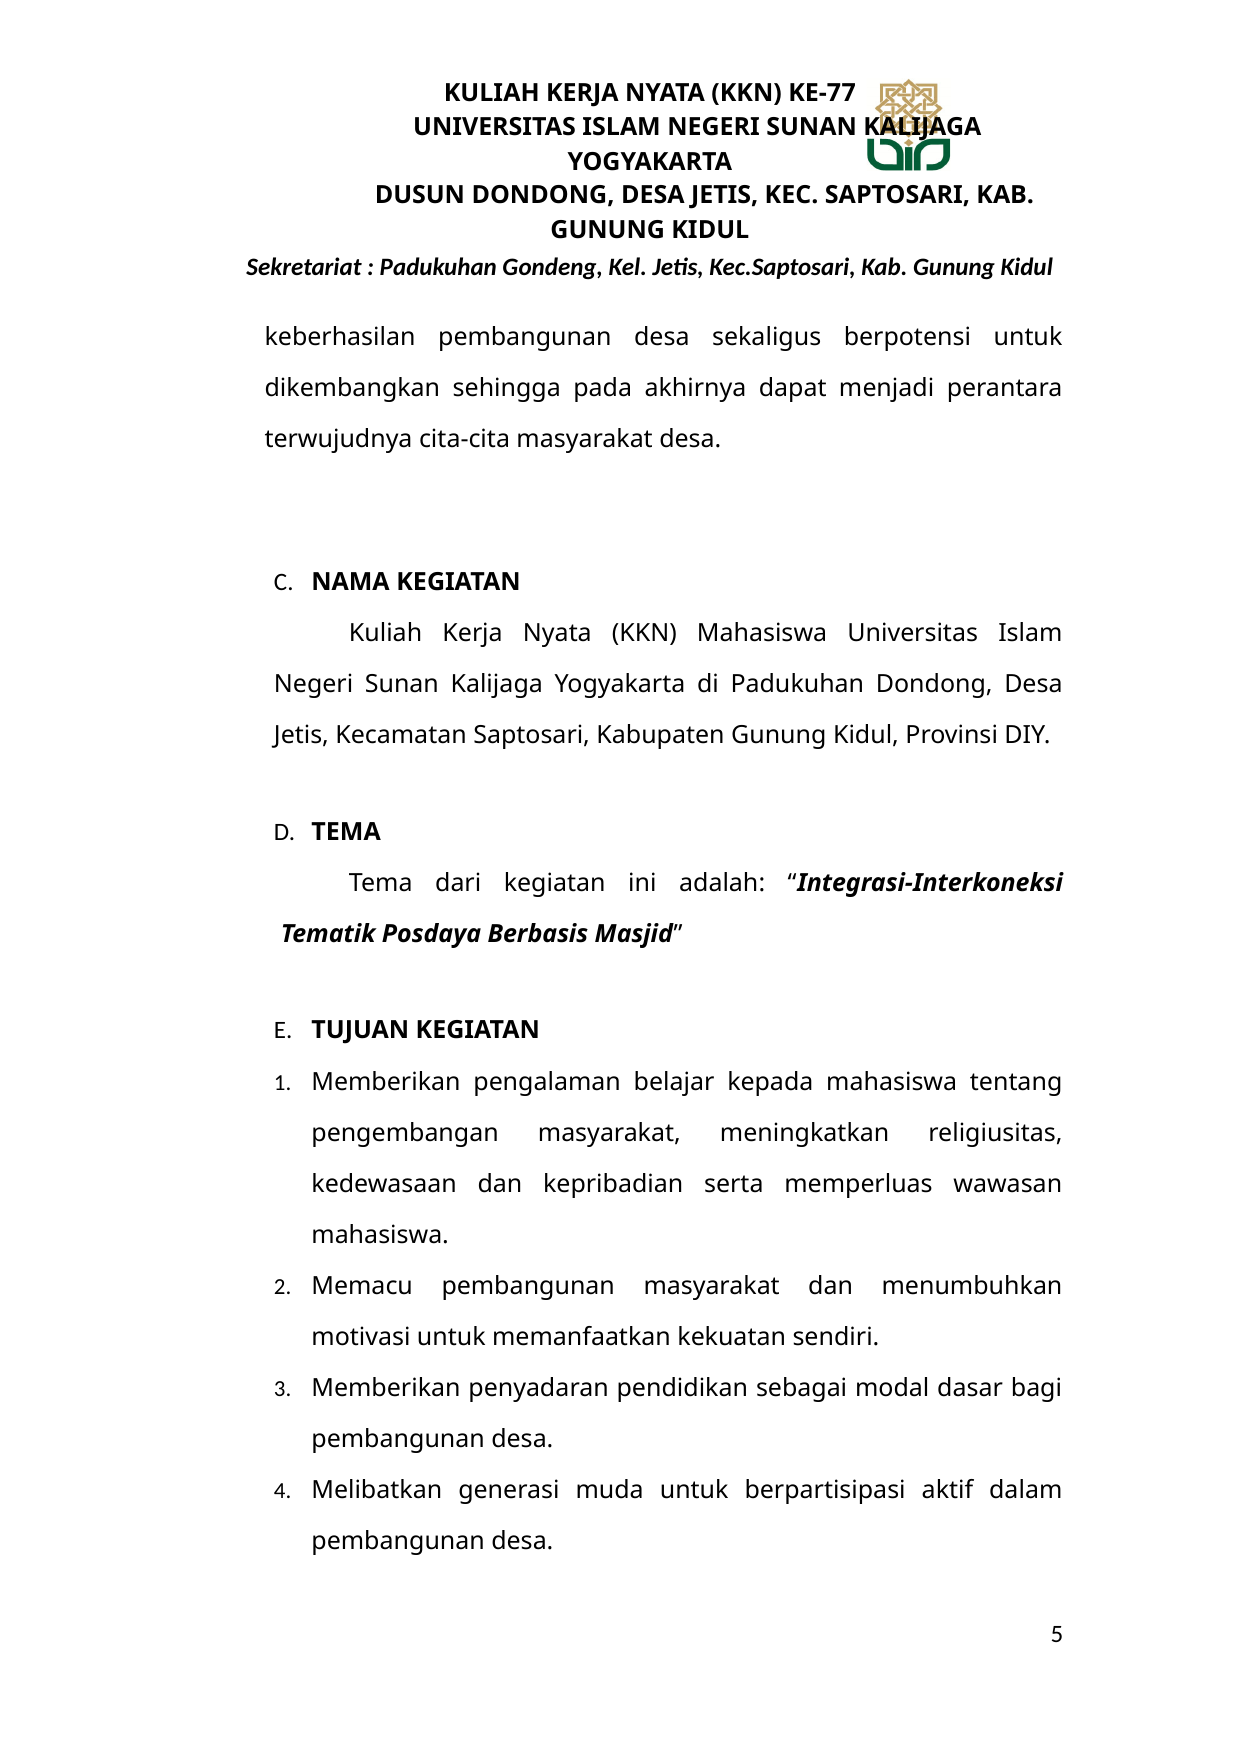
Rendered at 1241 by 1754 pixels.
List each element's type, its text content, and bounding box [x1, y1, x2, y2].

list Melibatkan generasi muda untuk berpartisipasi aktif dalam pembangunan desa. [274, 1472, 1063, 1557]
list Memberikan pengalaman belajar kepada mahasiswa tentang pengembangan masyarakat, meningkatkan religiusitas, kedewasaan dan kepribadian serta memperluas wawasan mahasiswa. [274, 1063, 1063, 1250]
text Tema dari kegiatan ini adalah: “Integrasi-Interkoneksi Tematik Posdaya Berbasis Masjid” [281, 864, 1063, 949]
picture [866, 78, 951, 171]
picture [885, 120, 890, 128]
list TUJUAN KEGIATAN [274, 1012, 1063, 1046]
text Kuliah Kerja Nyata (KKN) Mahasiswa Universitas Islam Negeri Sunan Kalijaga Yogyakarta di Padukuhan Dondong, Desa Jetis, Kecamatan Saptosari, Kabupaten Gunung Kidul, Provinsi DIY. [274, 614, 1063, 751]
list Memberikan penyadaran pendidikan sebagai modal dasar bagi pembangunan desa. [274, 1369, 1063, 1454]
list Memacu pembangunan masyarakat dan menumbuhkan motivasi untuk memanfaatkan kekuatan sendiri. [274, 1267, 1063, 1352]
list NAMA KEGIATAN [274, 563, 1063, 597]
list TEMA [274, 813, 1063, 847]
